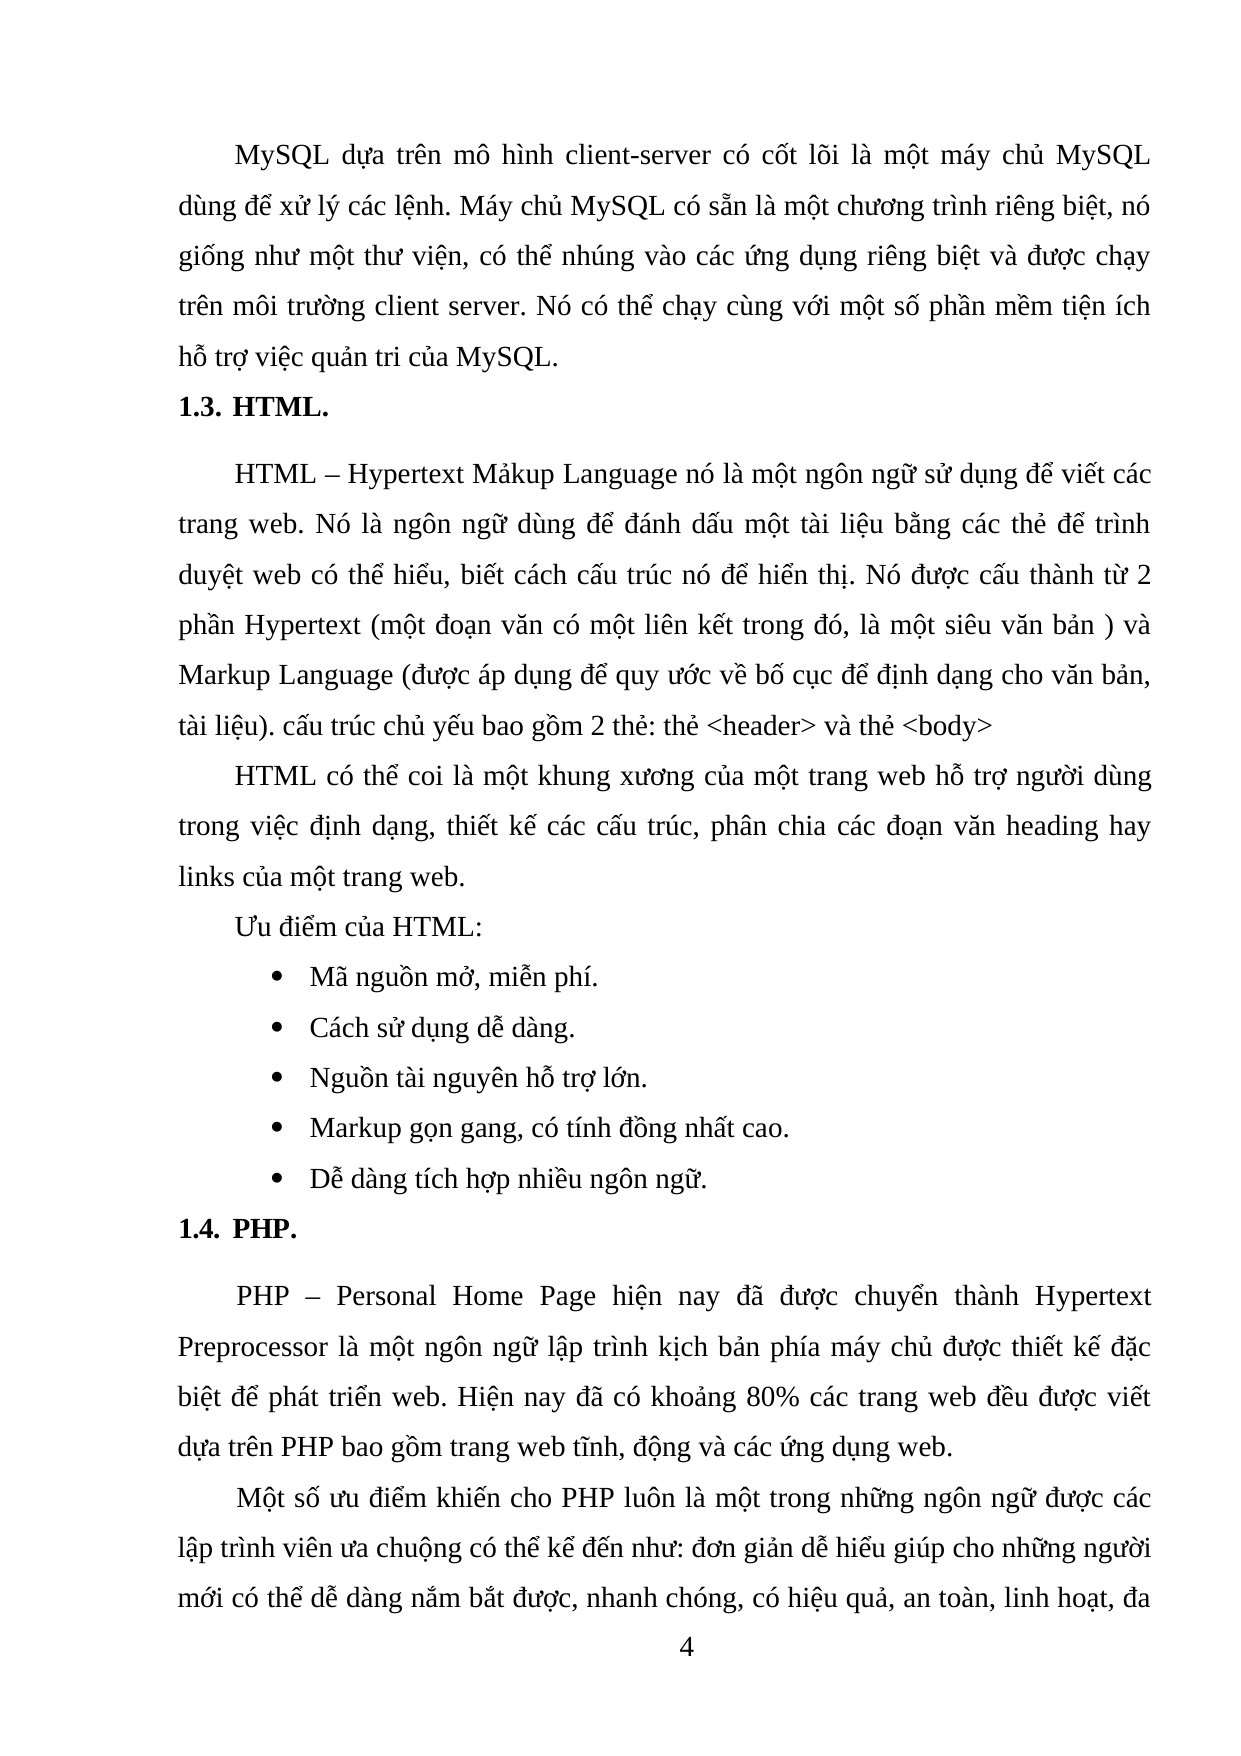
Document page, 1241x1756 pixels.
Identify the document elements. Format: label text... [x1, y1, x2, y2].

list Dễ dàng tích hợp nhiều ngôn ngữ. [272, 1161, 1153, 1194]
text PHP – Personal Home Page hiện nay đã được chuyển thành Hypertext Preprocessor là một ngôn ngữ lập trình kịch bản phía máy chủ được thiết kế đặc biệt để phát triển web. Hiện nay đã có khoảng 80% các trang web đều được viết dựa trên PHP bao gồm trang web tĩnh, động và các ứng dụng web. [177, 1278, 1153, 1463]
text HTML có thể coi là một khung xương của một trang web hỗ trợ người dùng trong việc định dạng, thiết kế các cấu trúc, phân chia các đoạn văn heading hay links của một trang web. [178, 758, 1153, 892]
list Mã nguồn mở, miễn phí. [272, 959, 1153, 993]
list Cách sử dụng dễ dàng. [272, 1010, 1153, 1043]
text HTML – Hypertext Mảkup Language nó là một ngôn ngữ sử dụng để viết các trang web. Nó là ngôn ngữ dùng để đánh dấu một tài liệu bằng các thẻ để trình duyệt web có thể hiểu, biết cách cấu trúc nó để hiển thị. Nó được cấu thành từ 2 phần Hypertext (một đoạn văn có một liên kết trong đó, là một siêu văn bản ) và Markup Language (được áp dụng để quy ước về bố cục để định dạng cho văn bản, tài liệu). cấu trúc chủ yếu bao gồm 2 thẻ: thẻ <header> và thẻ <body> [178, 456, 1153, 741]
subtitle PHP. [178, 1211, 1153, 1245]
subtitle HTML. [178, 389, 1153, 423]
list Markup gọn gang, có tính đồng nhất cao. [272, 1111, 1153, 1144]
text Ưu điểm của HTML: [178, 909, 1153, 942]
list Nguồn tài nguyên hỗ trợ lớn. [272, 1060, 1153, 1094]
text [177, 1480, 1153, 1614]
text MySQL dựa trên mô hình client-server có cốt lõi là một máy chủ MySQL dùng để xử lý các lệnh. Máy chủ MySQL có sẵn là một chương trình riêng biệt, nó giống như một thư viện, có thể nhúng vào các ứng dụng riêng biệt và được chạy trên môi trường client server. Nó có thể chạy cùng với một số phần mềm tiện ích hỗ trợ việc quản tri của MySQL. [178, 137, 1153, 372]
